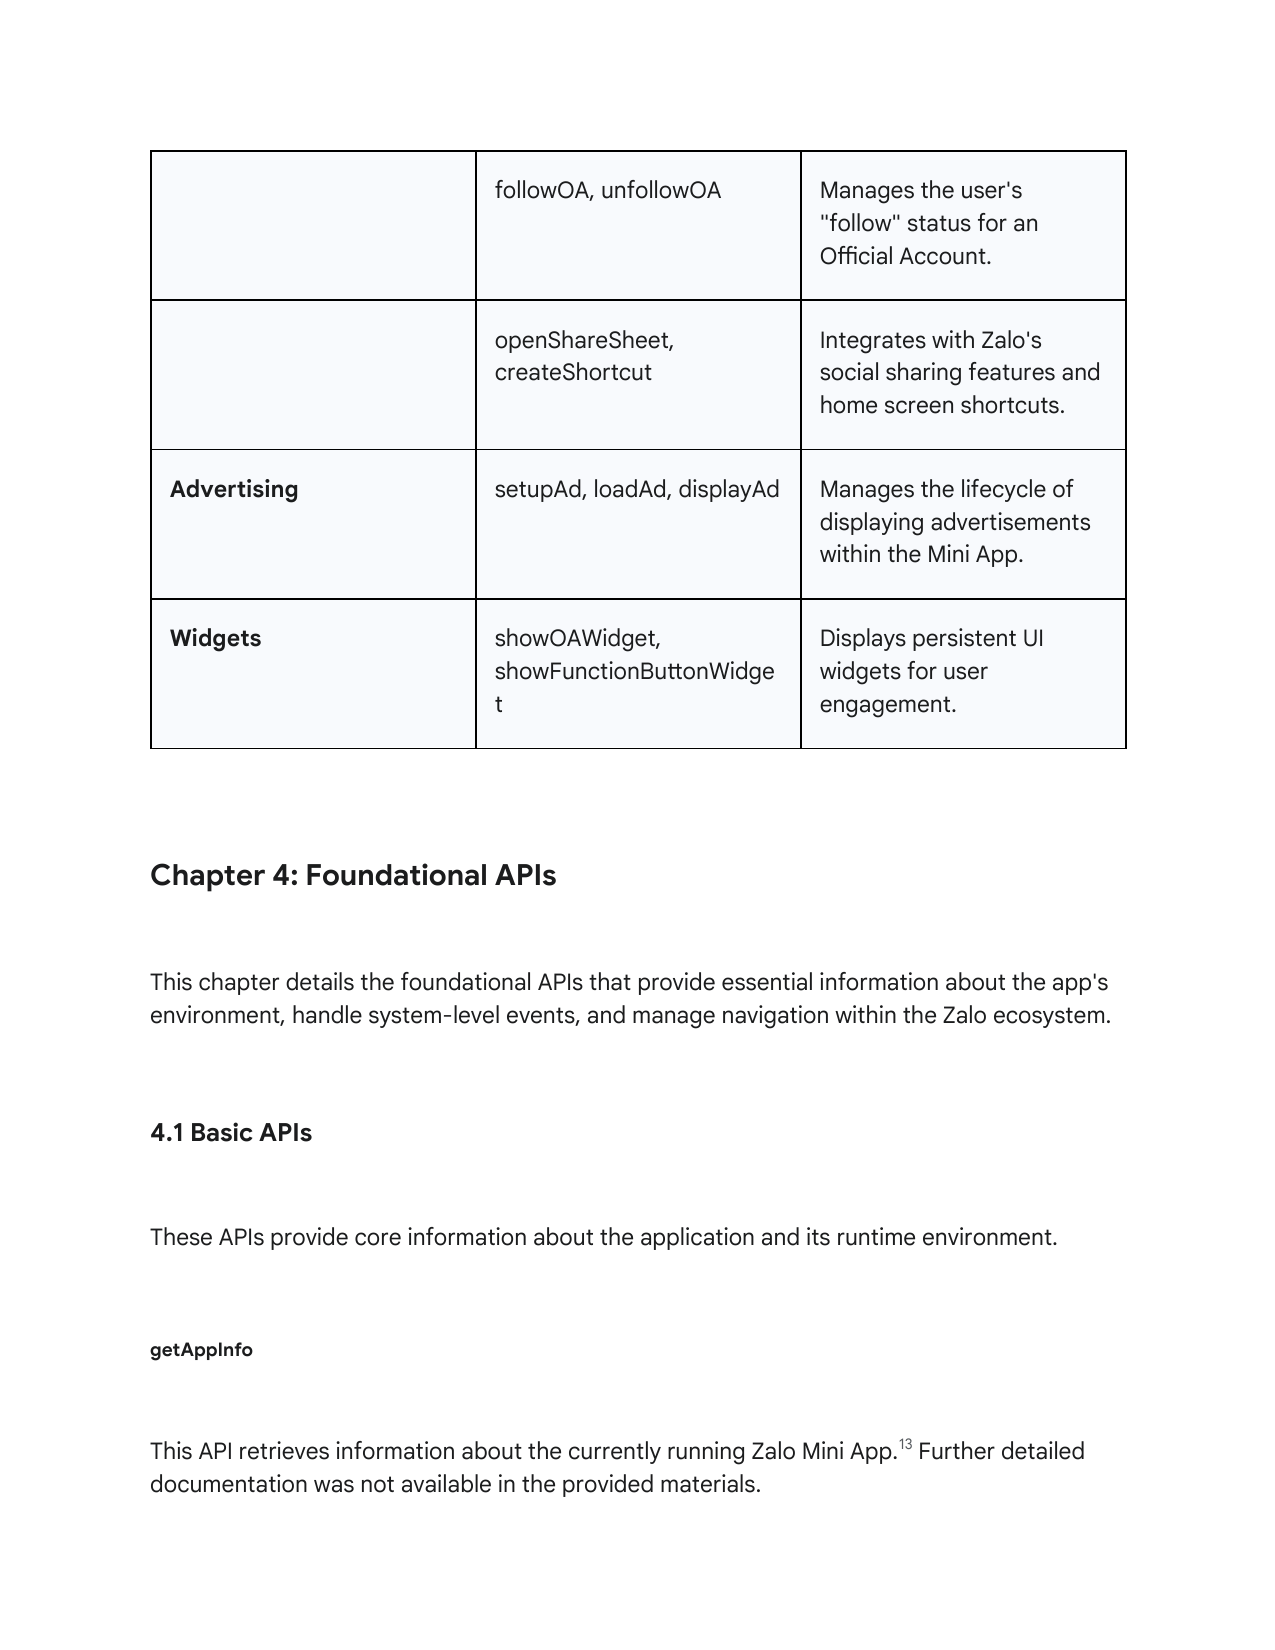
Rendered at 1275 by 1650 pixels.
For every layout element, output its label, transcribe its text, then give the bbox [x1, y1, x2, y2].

text These APIs provide core information about the application and its runtime environment. [150, 1223, 1125, 1251]
subtitle 4.1 Basic APIs [150, 1117, 1125, 1148]
table_cell Advertising [152, 450, 475, 598]
table_cell setupAd, loadAd, displayAd [477, 450, 800, 598]
table_cell Integrates with Zalo's social sharing features and home screen shortcuts. [802, 301, 1125, 449]
subtitle getAppInfo [150, 1338, 1125, 1362]
table_cell [152, 152, 475, 299]
table_cell openShareSheet, createShortcut [477, 301, 800, 449]
table_cell Widgets [152, 600, 475, 747]
table_cell Manages the lifecycle of displaying advertisements within the Mini App. [802, 450, 1125, 598]
table_cell showOAWidget, showFunctionButtonWidget [477, 600, 800, 747]
table_cell Displays persistent UI widgets for user engagement. [802, 600, 1125, 747]
table_cell followOA, unfollowOA [477, 152, 800, 299]
table_cell [152, 301, 475, 449]
text This API retrieves information about the currently running Zalo Mini App.13 Further detailed documentation was not available in the provided materials. [150, 1435, 1125, 1499]
table_cell Manages the user's "follow" status for an Official Account. [802, 152, 1125, 299]
subtitle Chapter 4: Foundational APIs [150, 857, 1125, 893]
text This chapter details the foundational APIs that provide essential information about the app's environment, handle system-level events, and manage navigation within the Zalo ecosystem. [150, 969, 1125, 1030]
